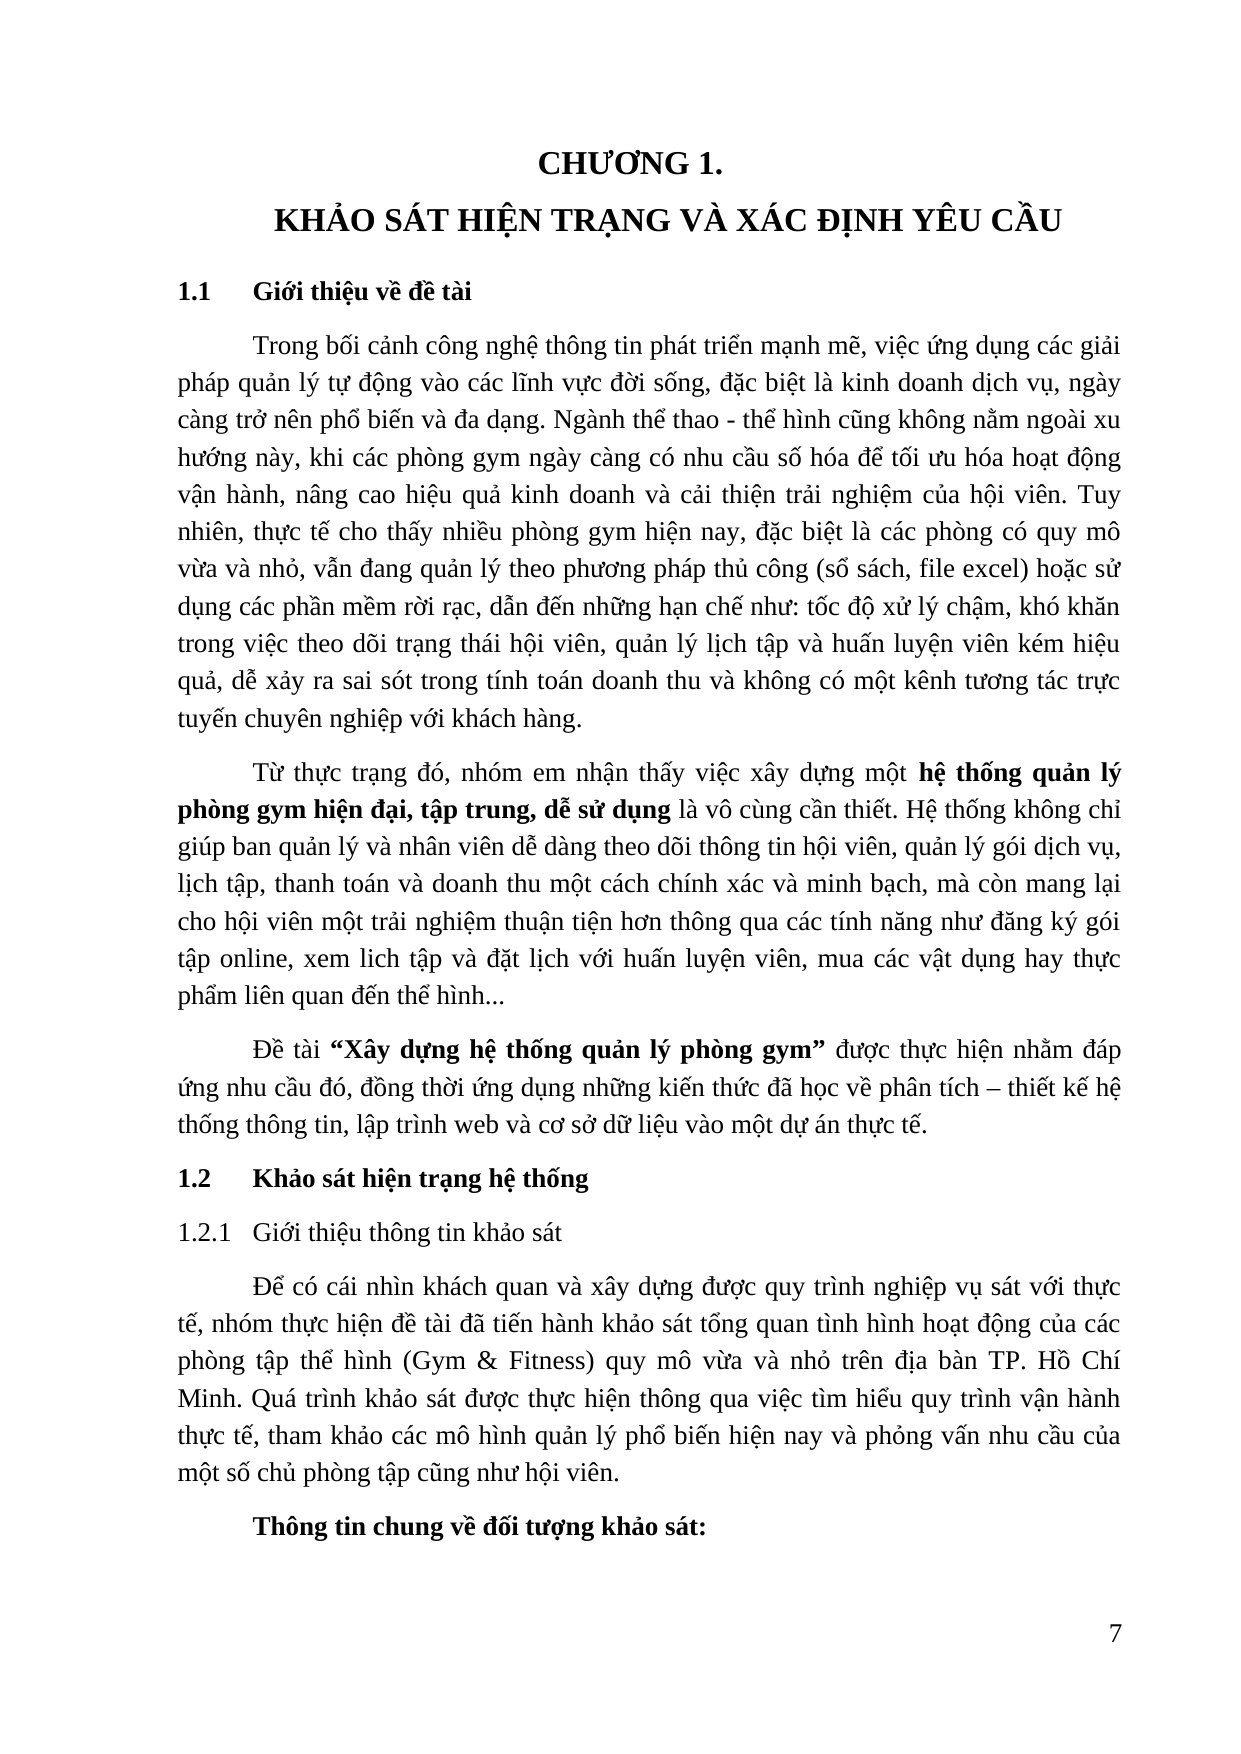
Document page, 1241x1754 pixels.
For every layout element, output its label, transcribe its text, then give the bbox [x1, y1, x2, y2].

subtitle KHẢO SÁT HIỆN TRẠNG VÀ XÁC ĐỊNH YÊU CẦU [177, 143, 1122, 239]
text Trong bối cảnh công nghệ thông tin phát triển mạnh mẽ, việc ứng dụng các giải pháp quản lý tự động vào các lĩnh vực đời sống, đặc biệt là kinh doanh dịch vụ, ngày càng trở nên phổ biến và đa dạng. Ngành thể thao - thể hình cũng không nằm ngoài xu hướng này, khi các phòng gym ngày càng có nhu cầu số hóa để tối ưu hóa hoạt động vận hành, nâng cao hiệu quả kinh doanh và cải thiện trải nghiệm của hội viên. Tuy nhiên, thực tế cho thấy nhiều phòng gym hiện nay, đặc biệt là các phòng có quy mô vừa và nhỏ, vẫn đang quản lý theo phương pháp thủ công (sổ sách, file excel) hoặc sử dụng các phần mềm rời rạc, dẫn đến những hạn chế như: tốc độ xử lý chậm, khó khăn trong việc theo dõi trạng thái hội viên, quản lý lịch tập và huấn luyện viên kém hiệu quả, dễ xảy ra sai sót trong tính toán doanh thu và không có một kênh tương tác trực tuyến chuyên nghiệp với khách hàng. [177, 329, 1122, 733]
text Đề tài “Xây dựng hệ thống quản lý phòng gym” được thực hiện nhằm đáp ứng nhu cầu đó, đồng thời ứng dụng những kiến thức đã học về phân tích – thiết kế hệ thống thông tin, lập trình web và cơ sở dữ liệu vào một dự án thực tế. [177, 1033, 1122, 1139]
subtitle Giới thiệu thông tin khảo sát [177, 1216, 1122, 1247]
subtitle Giới thiệu về đề tài [177, 275, 1122, 306]
text Thông tin chung về đối tượng khảo sát: [177, 1510, 1122, 1541]
text Để có cái nhìn khách quan và xây dựng được quy trình nghiệp vụ sát với thực tế, nhóm thực hiện đề tài đã tiến hành khảo sát tổng quan tình hình hoạt động của các phòng tập thể hình (Gym & Fitness) quy mô vừa và nhỏ trên địa bàn TP. Hồ Chí Minh. Quá trình khảo sát được thực hiện thông qua việc tìm hiểu quy trình vận hành thực tế, tham khảo các mô hình quản lý phổ biến hiện nay và phỏng vấn nhu cầu của một số chủ phòng tập cũng như hội viên. [177, 1270, 1122, 1487]
text Từ thực trạng đó, nhóm em nhận thấy việc xây dựng một hệ thống quản lý phòng gym hiện đại, tập trung, dễ sử dụng là vô cùng cần thiết. Hệ thống không chỉ giúp ban quản lý và nhân viên dễ dàng theo dõi thông tin hội viên, quản lý gói dịch vụ, lịch tập, thanh toán và doanh thu một cách chính xác và minh bạch, mà còn mang lại cho hội viên một trải nghiệm thuận tiện hơn thông qua các tính năng như đăng ký gói tập online, xem lich tập và đặt lịch với huấn luyện viên, mua các vật dụng hay thực phẩm liên quan đến thể hình... [177, 756, 1122, 1011]
subtitle Khảo sát hiện trạng hệ thống [177, 1162, 1122, 1193]
